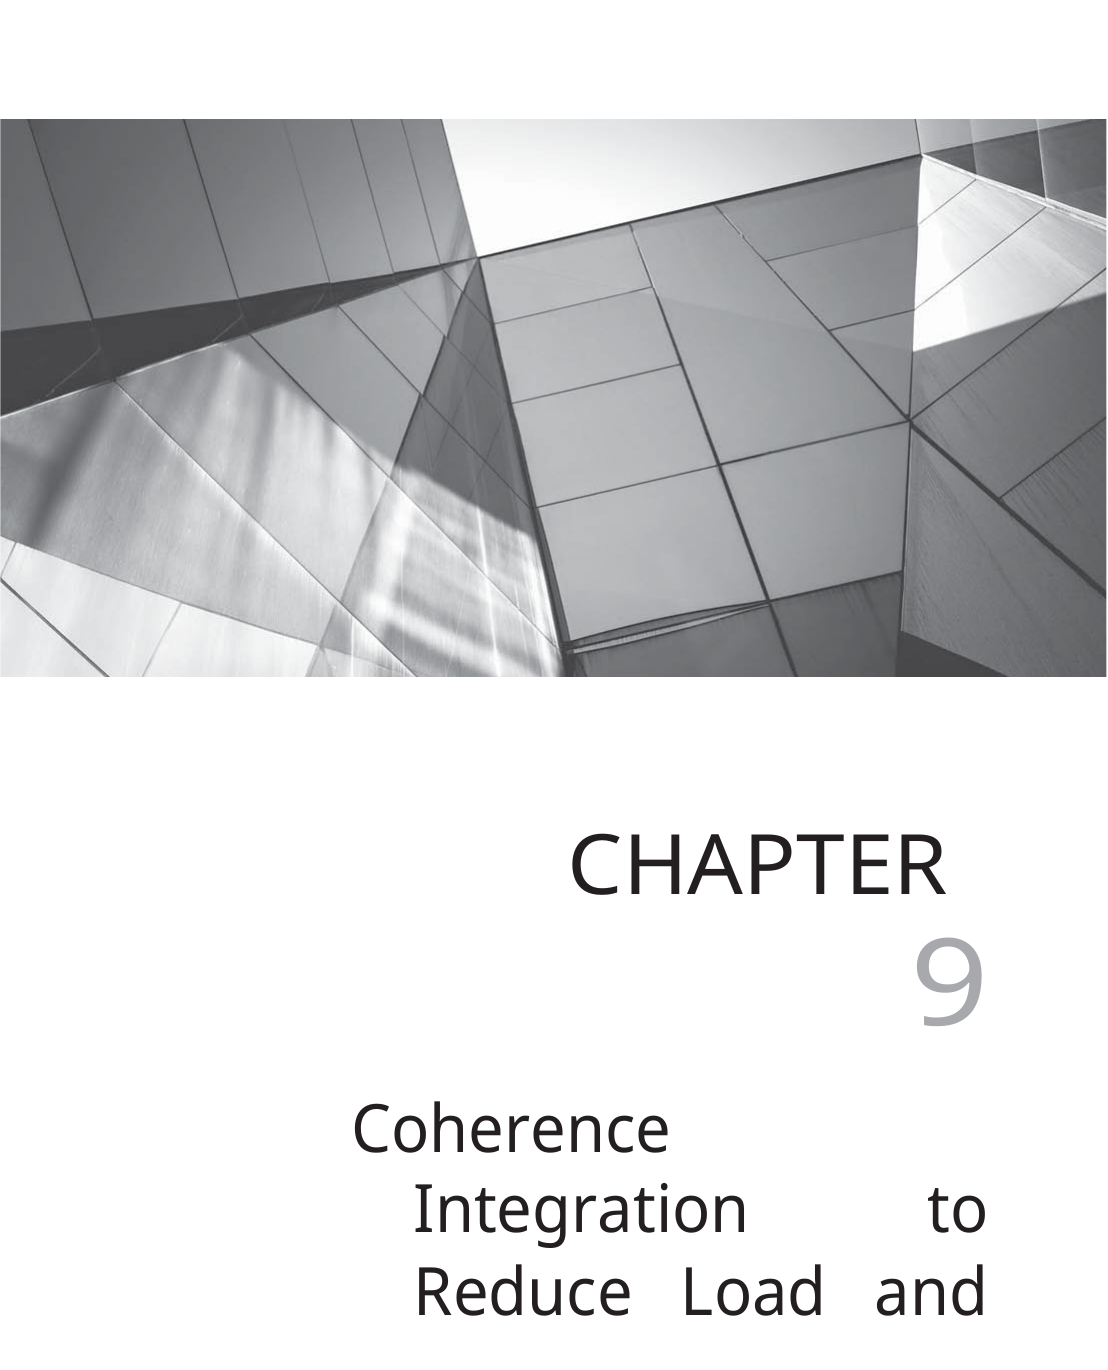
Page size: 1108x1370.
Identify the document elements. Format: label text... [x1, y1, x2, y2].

subtitle 9 [0, 913, 988, 1053]
picture [0, 119, 1107, 677]
text CHAPTER [568, 820, 1107, 913]
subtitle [351, 1087, 988, 1335]
